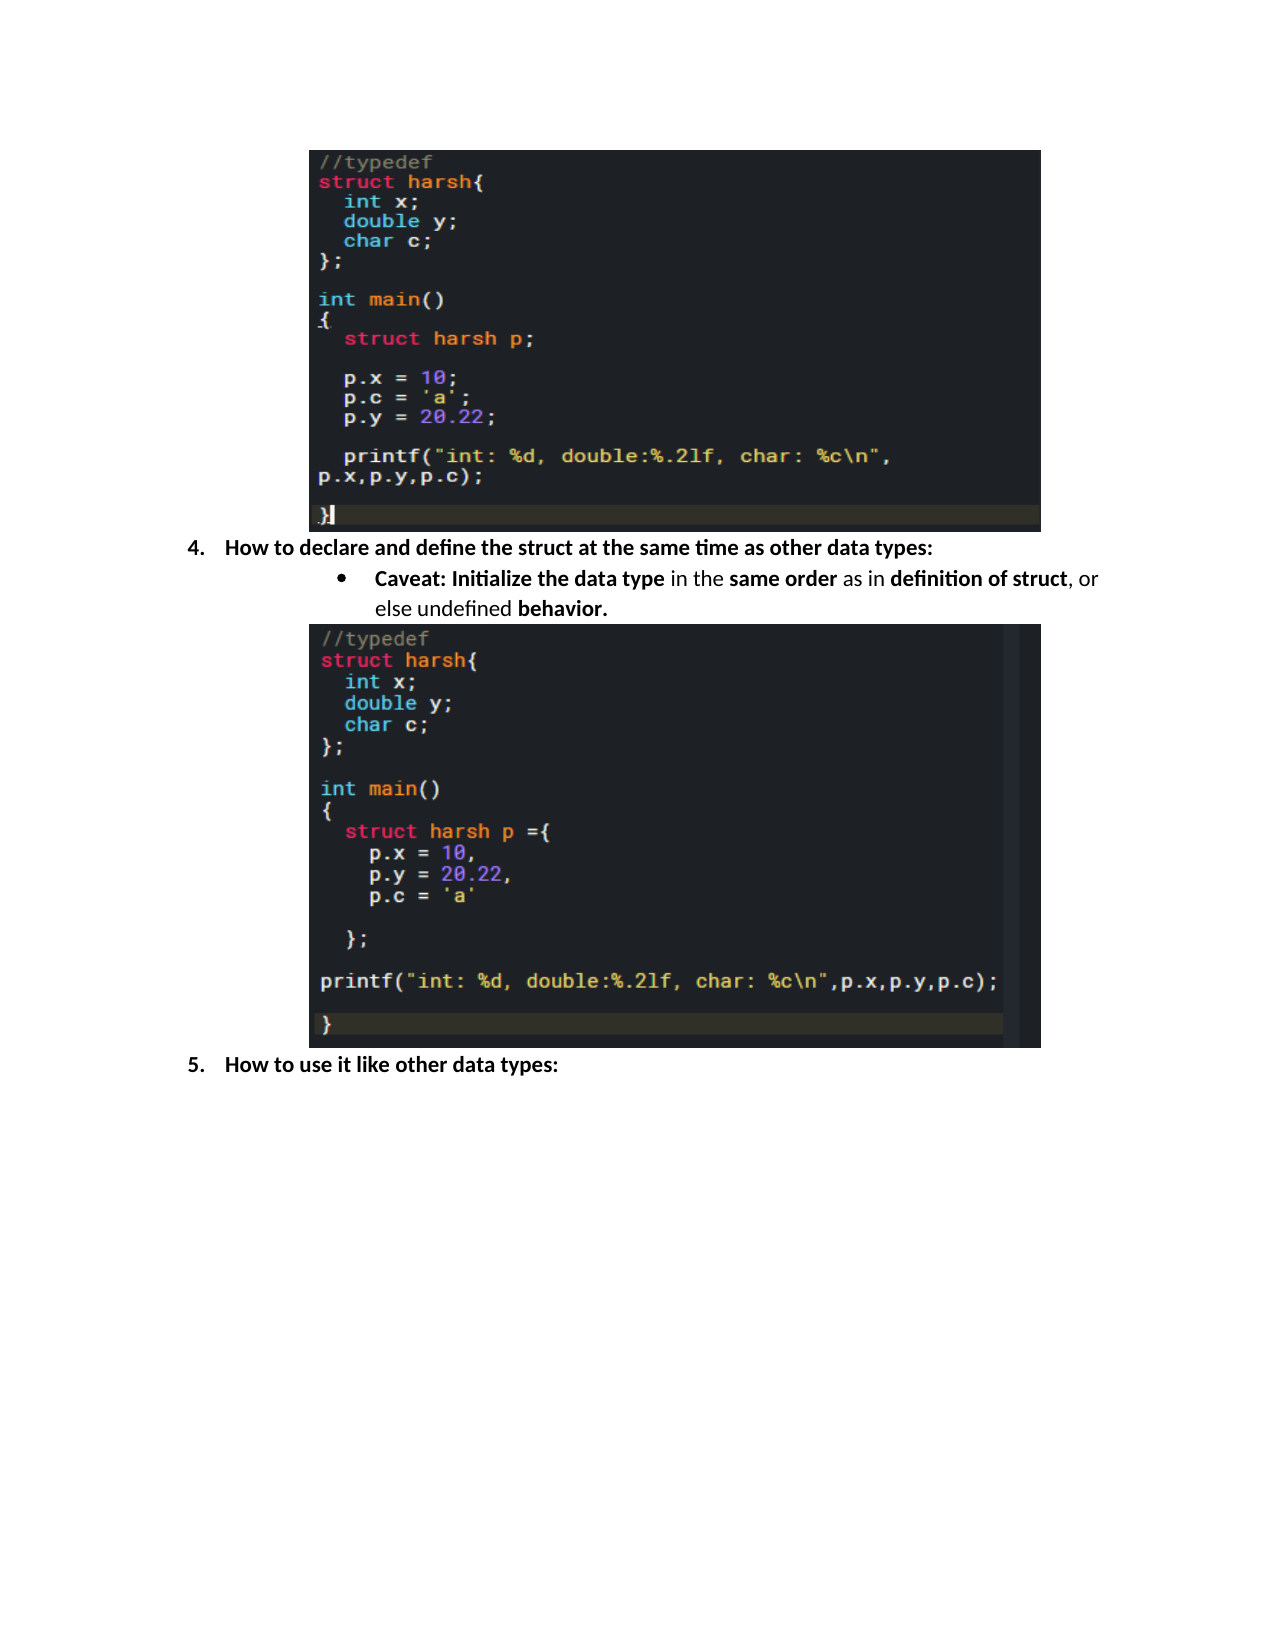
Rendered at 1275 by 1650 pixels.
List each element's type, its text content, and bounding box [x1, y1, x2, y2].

list How to declare and define the struct at the same time as other data types: [187, 533, 1125, 561]
picture [309, 150, 1041, 532]
list Caveat: Initialize the data type in the same order as in definition of struct, or else undefined behavior. [337, 564, 1125, 622]
picture [309, 624, 1041, 1048]
list How to use it like other data types: [187, 1050, 1125, 1078]
